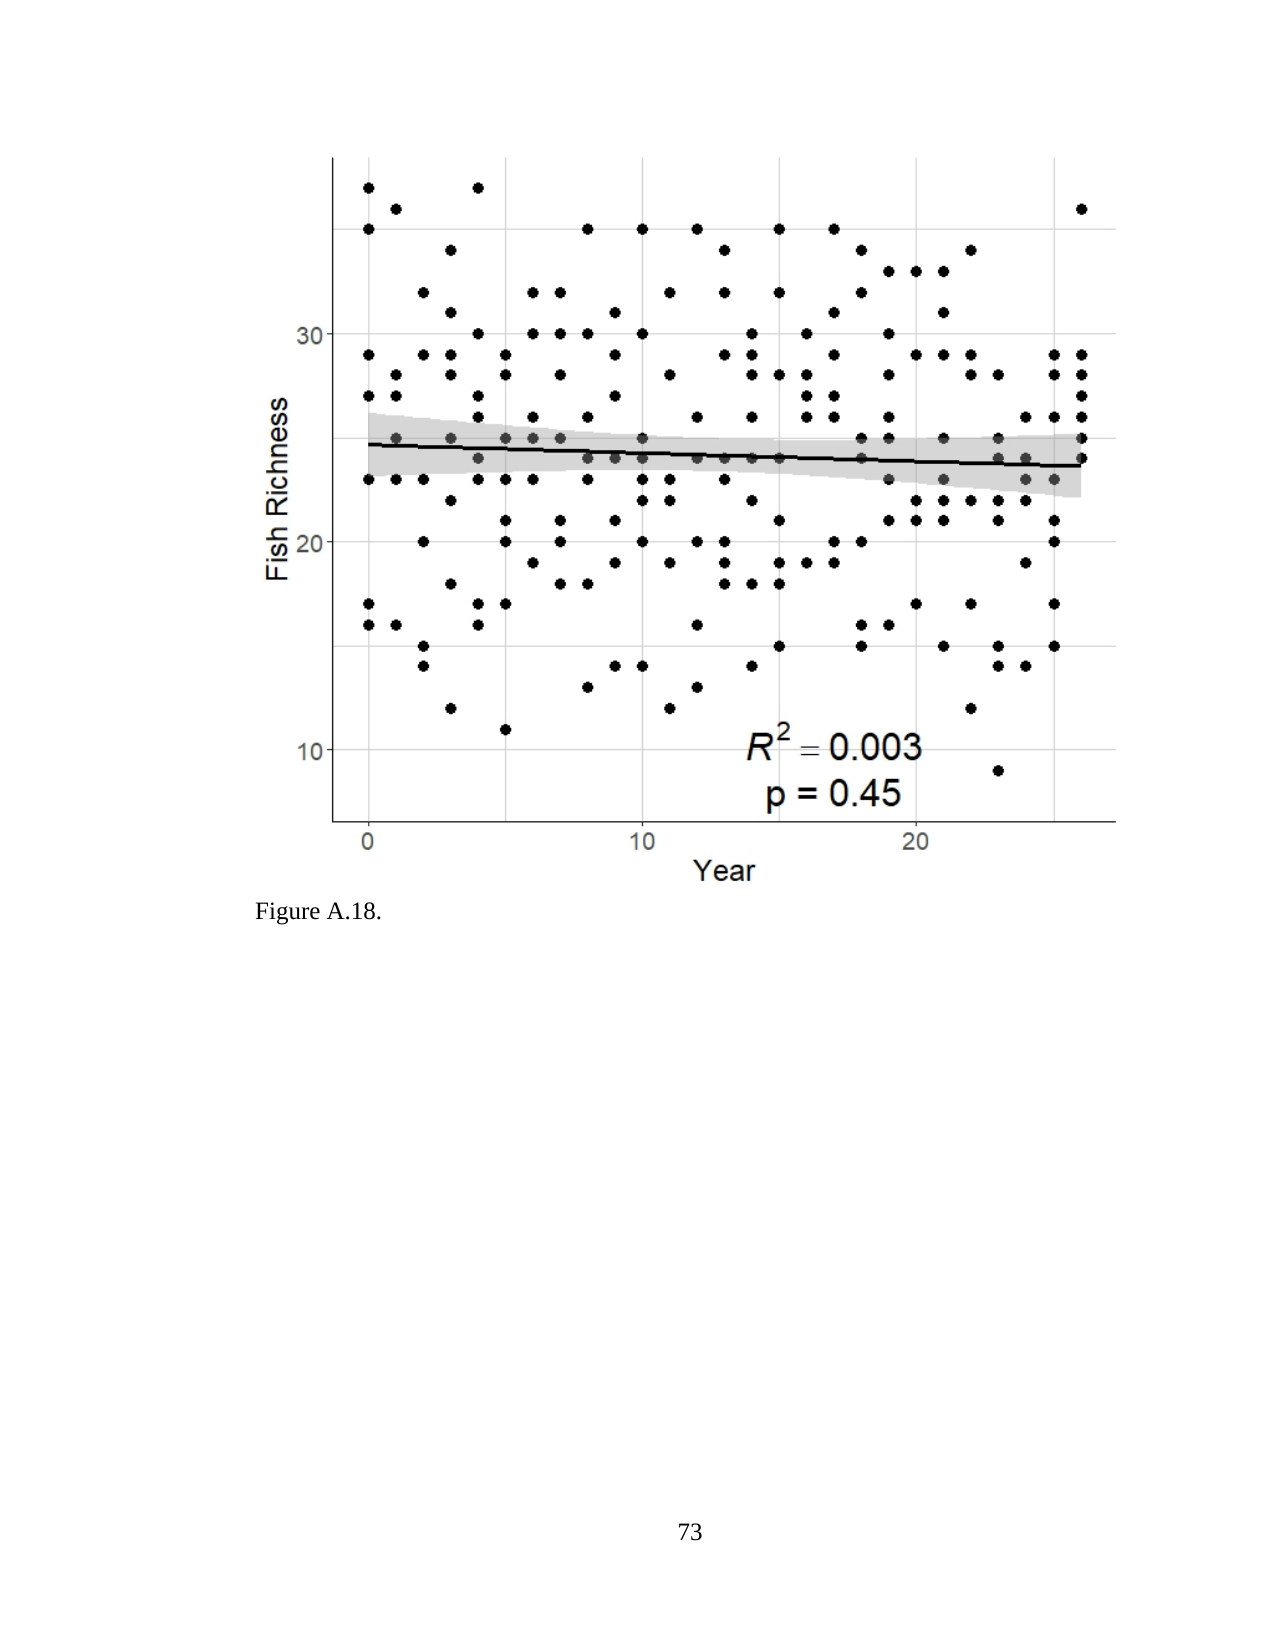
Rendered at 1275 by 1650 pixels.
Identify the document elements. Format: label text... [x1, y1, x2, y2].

text Figure A.18. [255, 896, 1125, 924]
picture [255, 150, 1125, 896]
